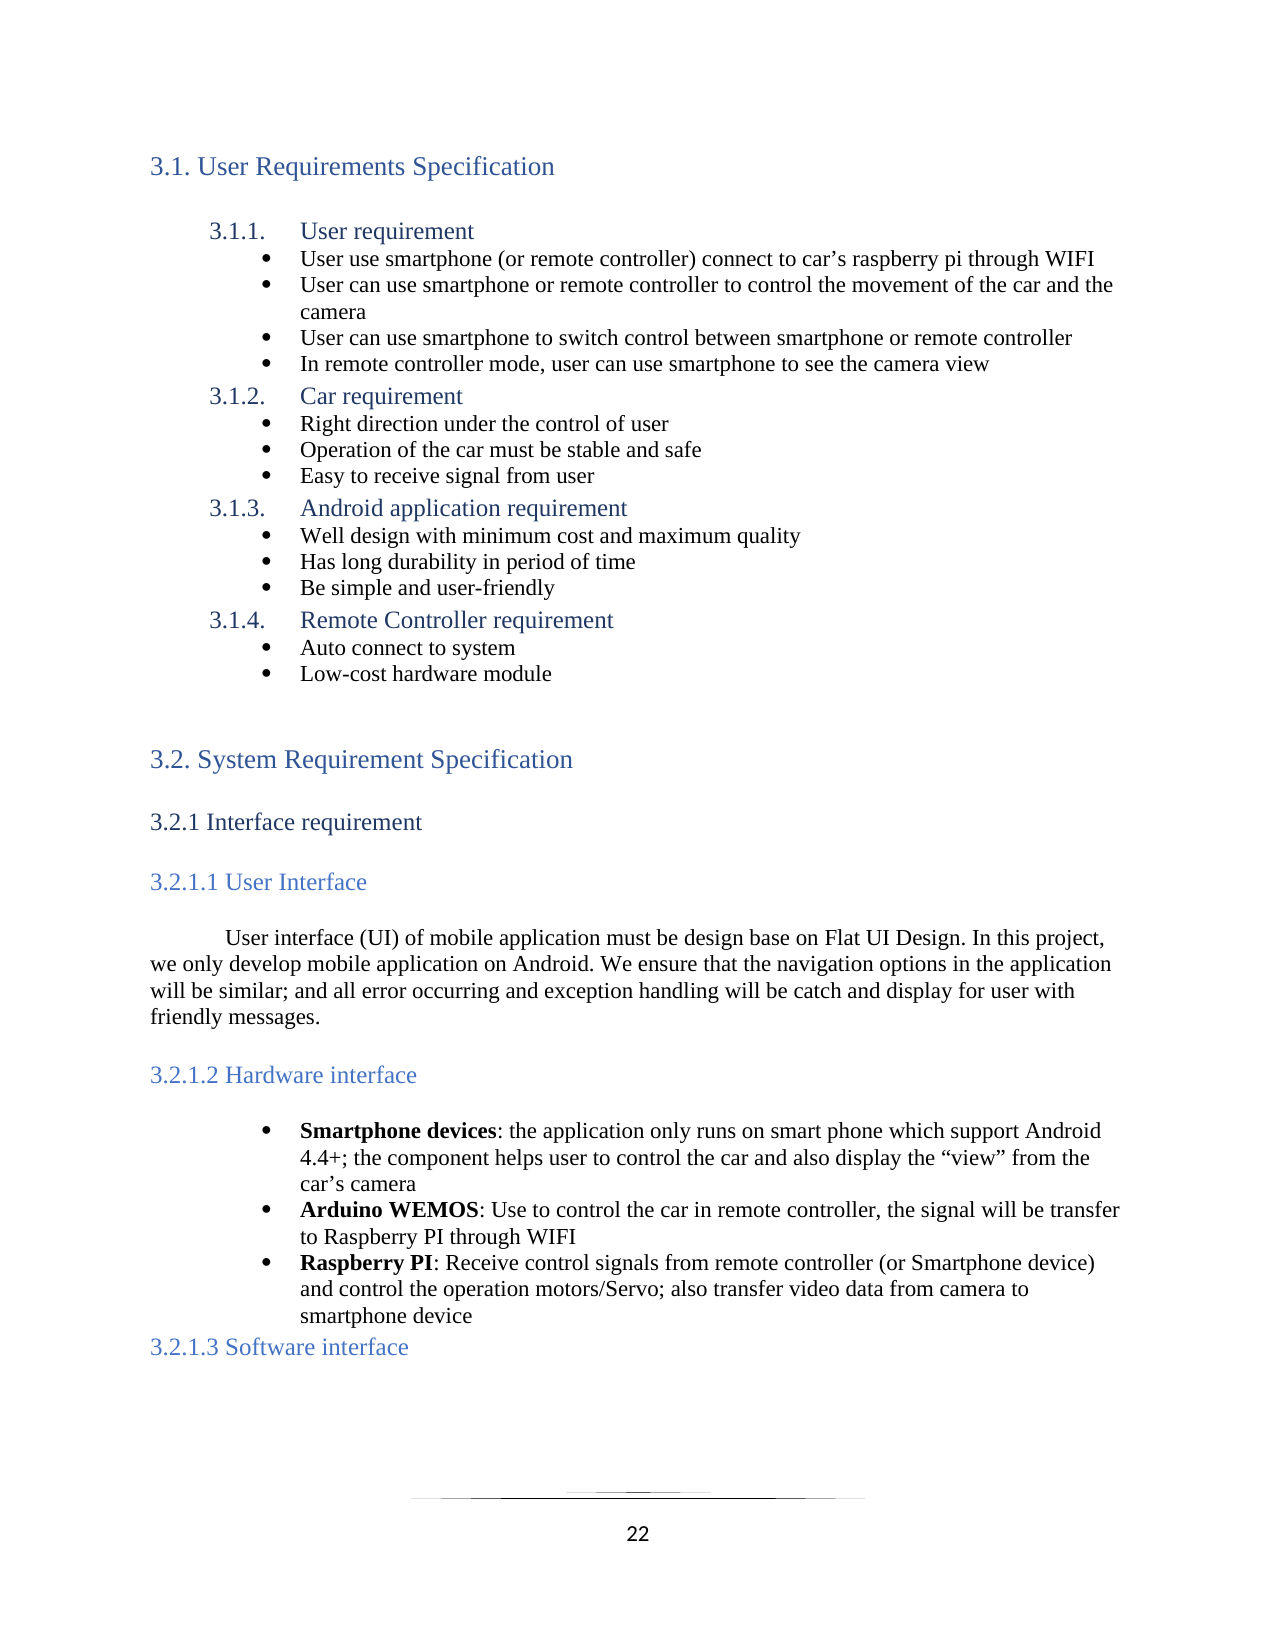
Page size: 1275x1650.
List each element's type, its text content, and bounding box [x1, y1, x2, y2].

list User can use smartphone to switch control between smartphone or remote controller [262, 324, 1125, 351]
subtitle 3.2.1 Interface requirement [150, 807, 1125, 836]
subtitle 3.2.1.1 User Interface [150, 867, 1125, 895]
subtitle 3.1.3. Android application requirement [150, 493, 1125, 522]
list Auto connect to system [262, 634, 1125, 660]
list Raspberry PI: Receive control signals from remote controller (or Smartphone device) and control the operation motors/Servo; also transfer video data from camera to smartphone device [262, 1249, 1125, 1328]
list Low-cost hardware module [262, 660, 1125, 686]
subtitle 3.1. User Requirements Specification [150, 150, 1125, 181]
list Be simple and user-friendly [262, 574, 1125, 601]
list User can use smartphone or remote controller to control the movement of the car and the camera [262, 271, 1125, 324]
list Well design with minimum cost and maximum quality [262, 522, 1125, 548]
list Right direction under the control of user [262, 410, 1125, 436]
subtitle 3.2.1.2 Hardware interface [150, 1060, 1125, 1089]
list Smartphone devices: the application only runs on smart phone which support Android 4.4+; the component helps user to control the car and also display the “view” from the car’s camera [262, 1117, 1125, 1196]
list Easy to receive signal from user [262, 462, 1125, 489]
subtitle 3.2.1.3 Software interface [150, 1332, 1125, 1361]
subtitle 3.1.2. Car requirement [150, 381, 1125, 410]
text User interface (UI) of mobile application must be design base on Flat UI Design. In this project, we only develop mobile application on Android. We ensure that the navigation options in the application will be similar; and all error occurring and exception handling will be catch and display for user with friendly messages. [150, 924, 1125, 1029]
list User use smartphone (or remote controller) connect to car’s raspberry pi through WIFI [262, 245, 1125, 271]
list Has long durability in period of time [262, 548, 1125, 574]
subtitle 3.2. System Requirement Specification [150, 743, 1125, 774]
list Arduino WEMOS: Use to control the car in remote controller, the signal will be transfer to Raspberry PI through WIFI [262, 1196, 1125, 1249]
list In remote controller mode, user can use smartphone to see the camera view [262, 351, 1125, 377]
list Operation of the car must be stable and safe [262, 436, 1125, 462]
subtitle 3.1.1. User requirement [150, 216, 1125, 245]
subtitle 3.1.4. Remote Controller requirement [150, 605, 1125, 634]
